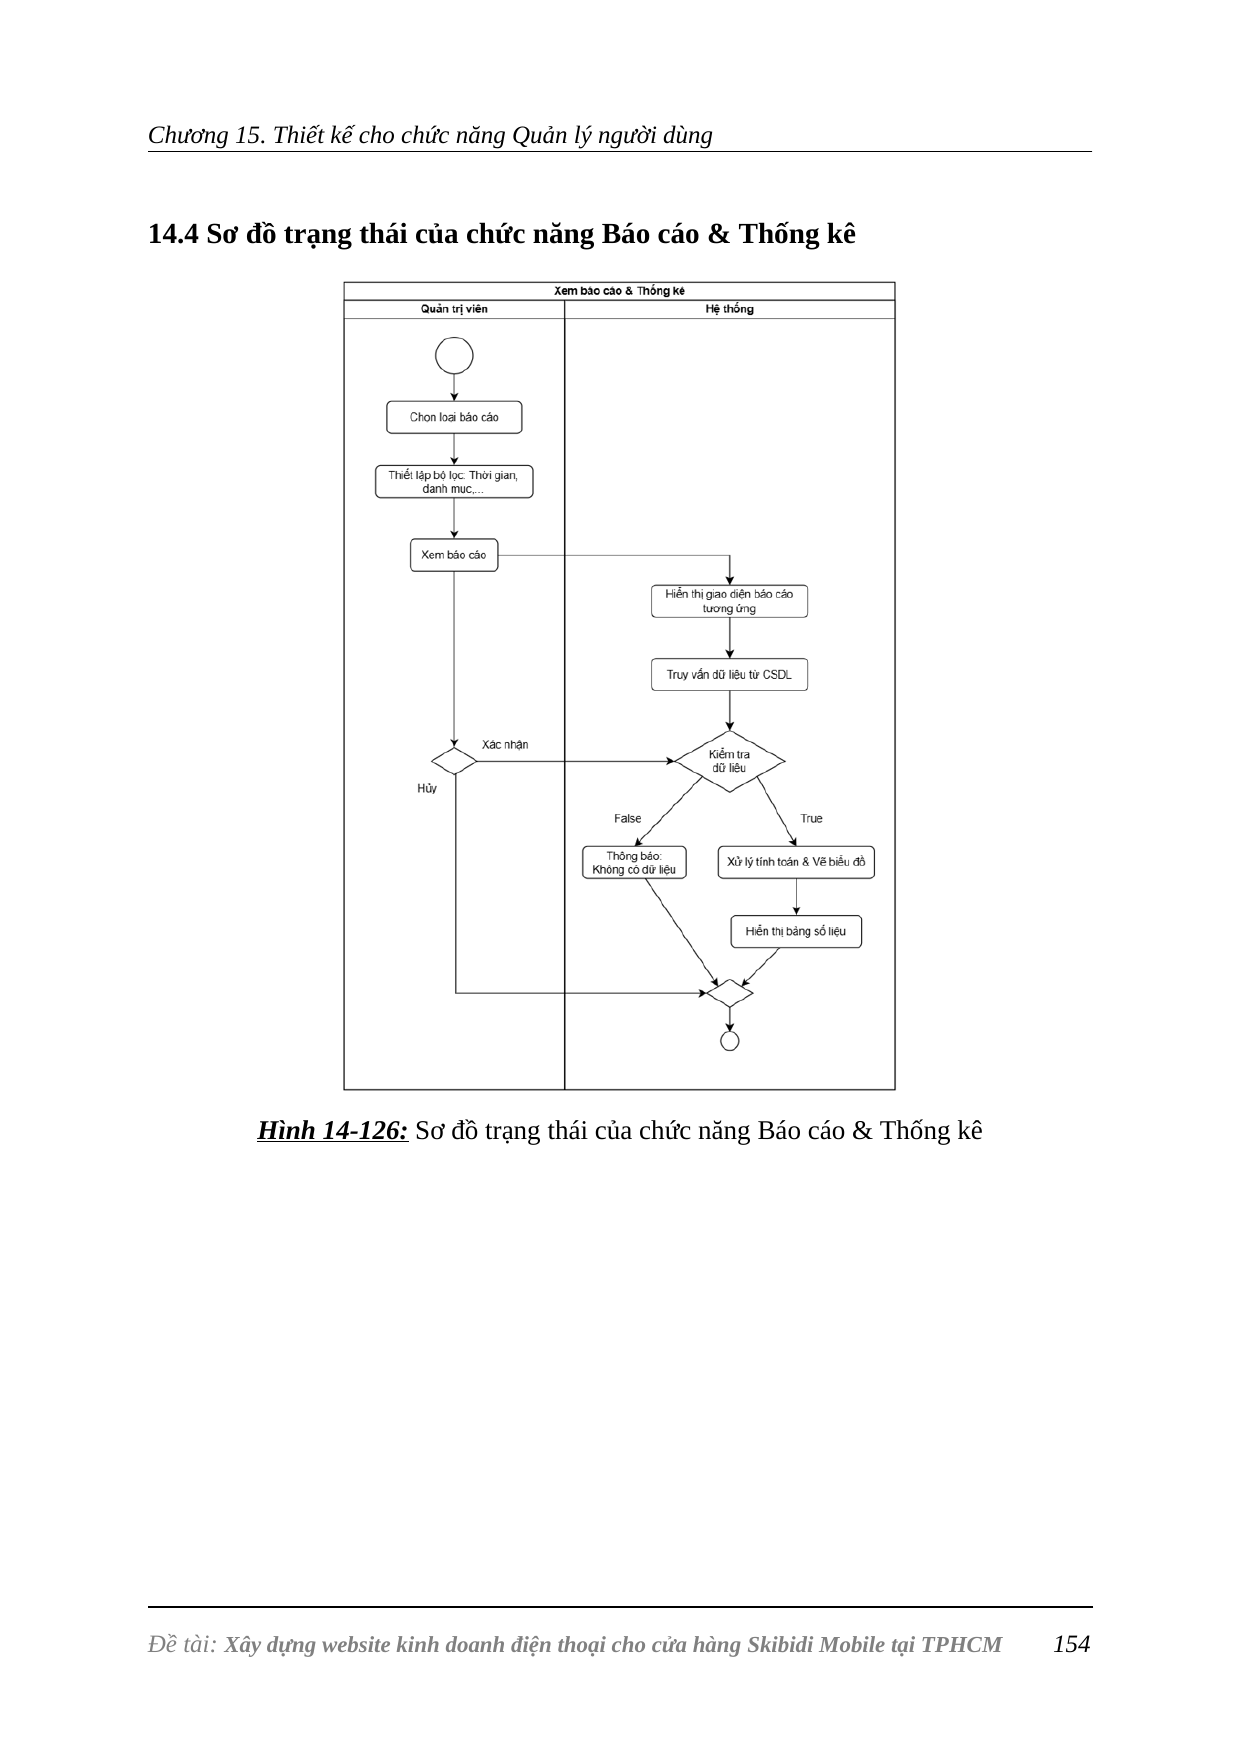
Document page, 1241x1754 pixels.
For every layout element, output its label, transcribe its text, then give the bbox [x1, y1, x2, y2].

subtitle Sơ đồ trạng thái của chức năng Báo cáo & Thống kê [148, 207, 1092, 253]
picture [339, 277, 901, 1093]
